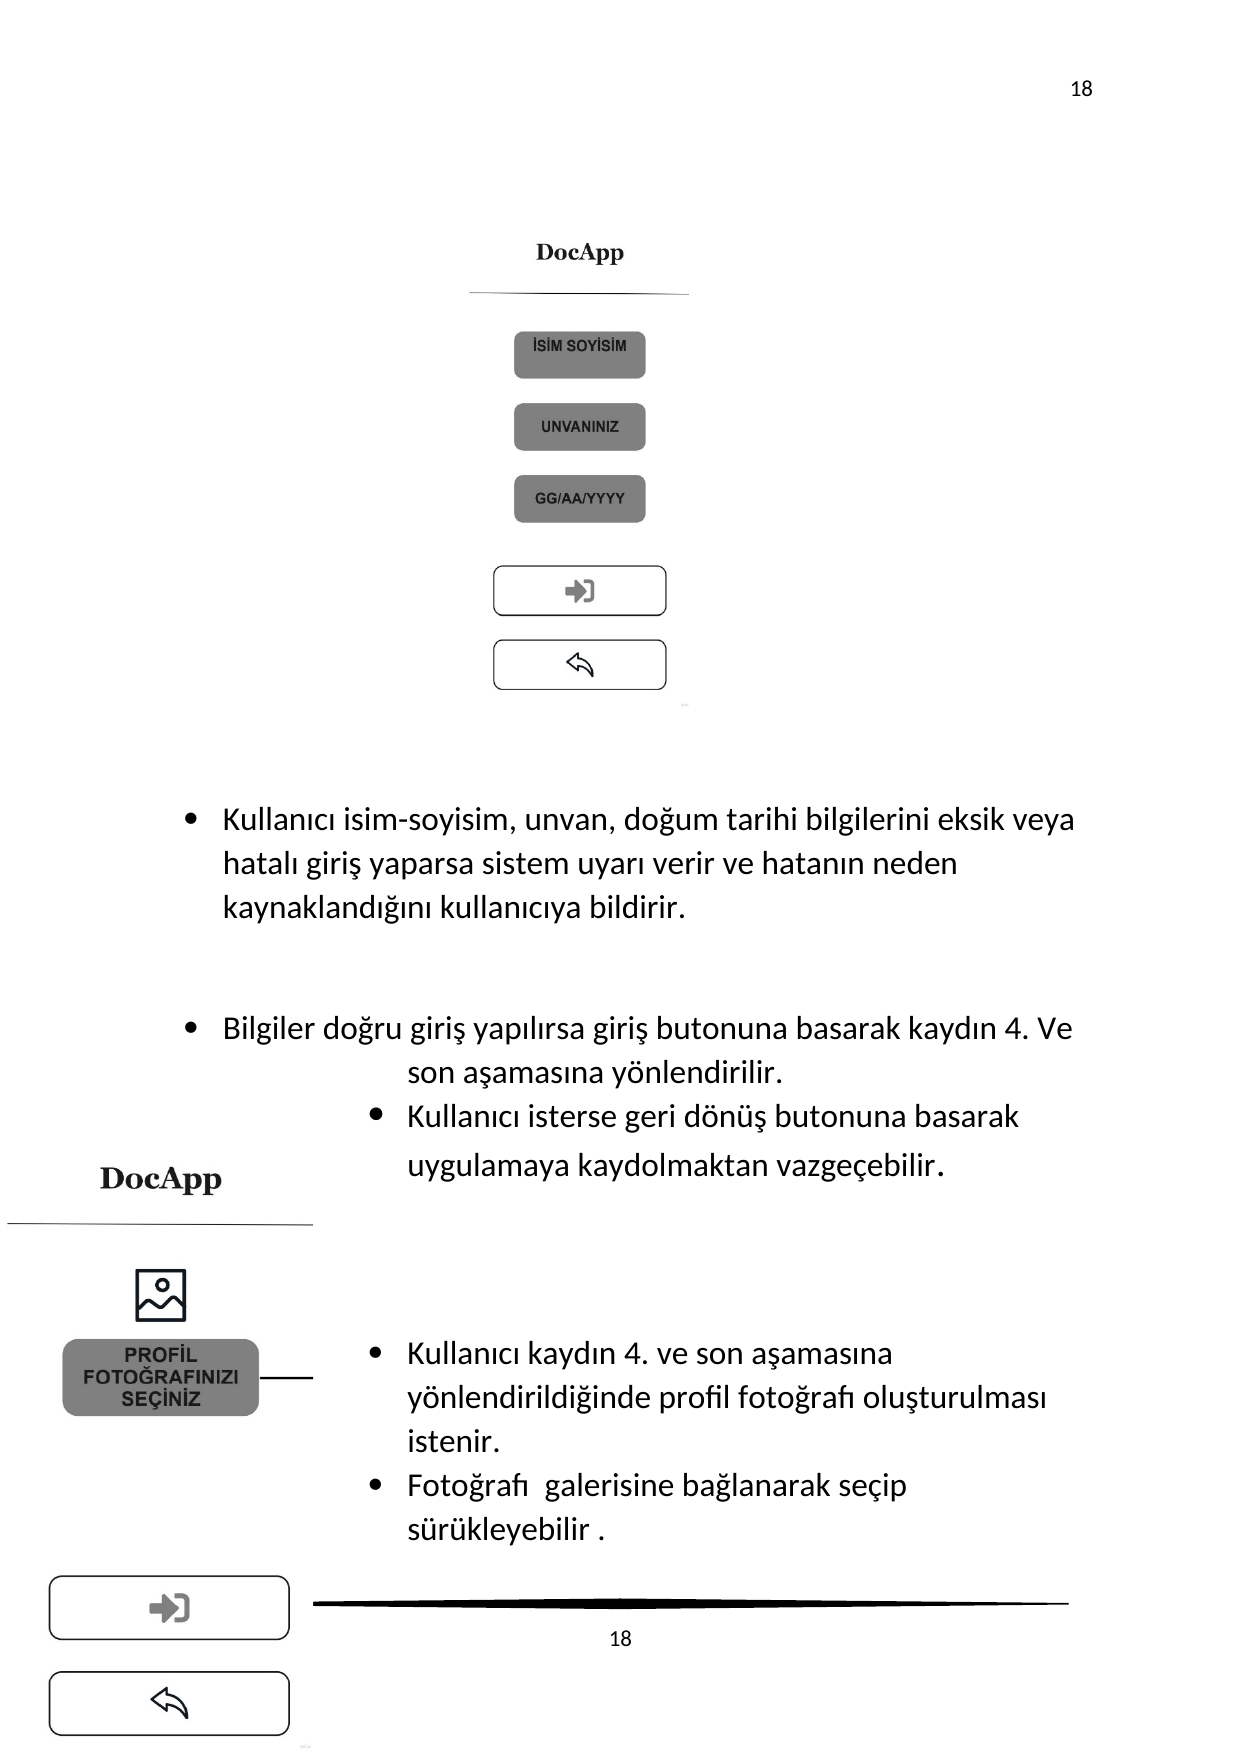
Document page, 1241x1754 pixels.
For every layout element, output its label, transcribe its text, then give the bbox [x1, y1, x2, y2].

list Bilgiler doğru giriş yapılırsa giriş butonuna basarak kaydın 4. Ve son aşamasına yönlendirilir. [185, 1007, 1093, 1092]
list Fotoğrafı galerisine bağlanarak seçip sürükleyebilir . [313, 1464, 1093, 1549]
list Kullanıcı kaydın 4. ve son aşamasına yönlendirildiğinde profil fotoğrafı oluşturulması istenir. [313, 1332, 1093, 1461]
list Kullanıcı isterse geri dönüş butonuna basarak uygulamaya kaydolmaktan vazgeçebilir. [313, 1095, 1093, 1185]
picture [3, 1087, 313, 1751]
picture [467, 194, 689, 707]
list Kullanıcı isim-soyisim, unvan, doğum tarihi bilgilerini eksik veya hatalı giriş yaparsa sistem uyarı verir ve hatanın neden kaynaklandığını kullanıcıya bildirir. [185, 798, 1093, 927]
